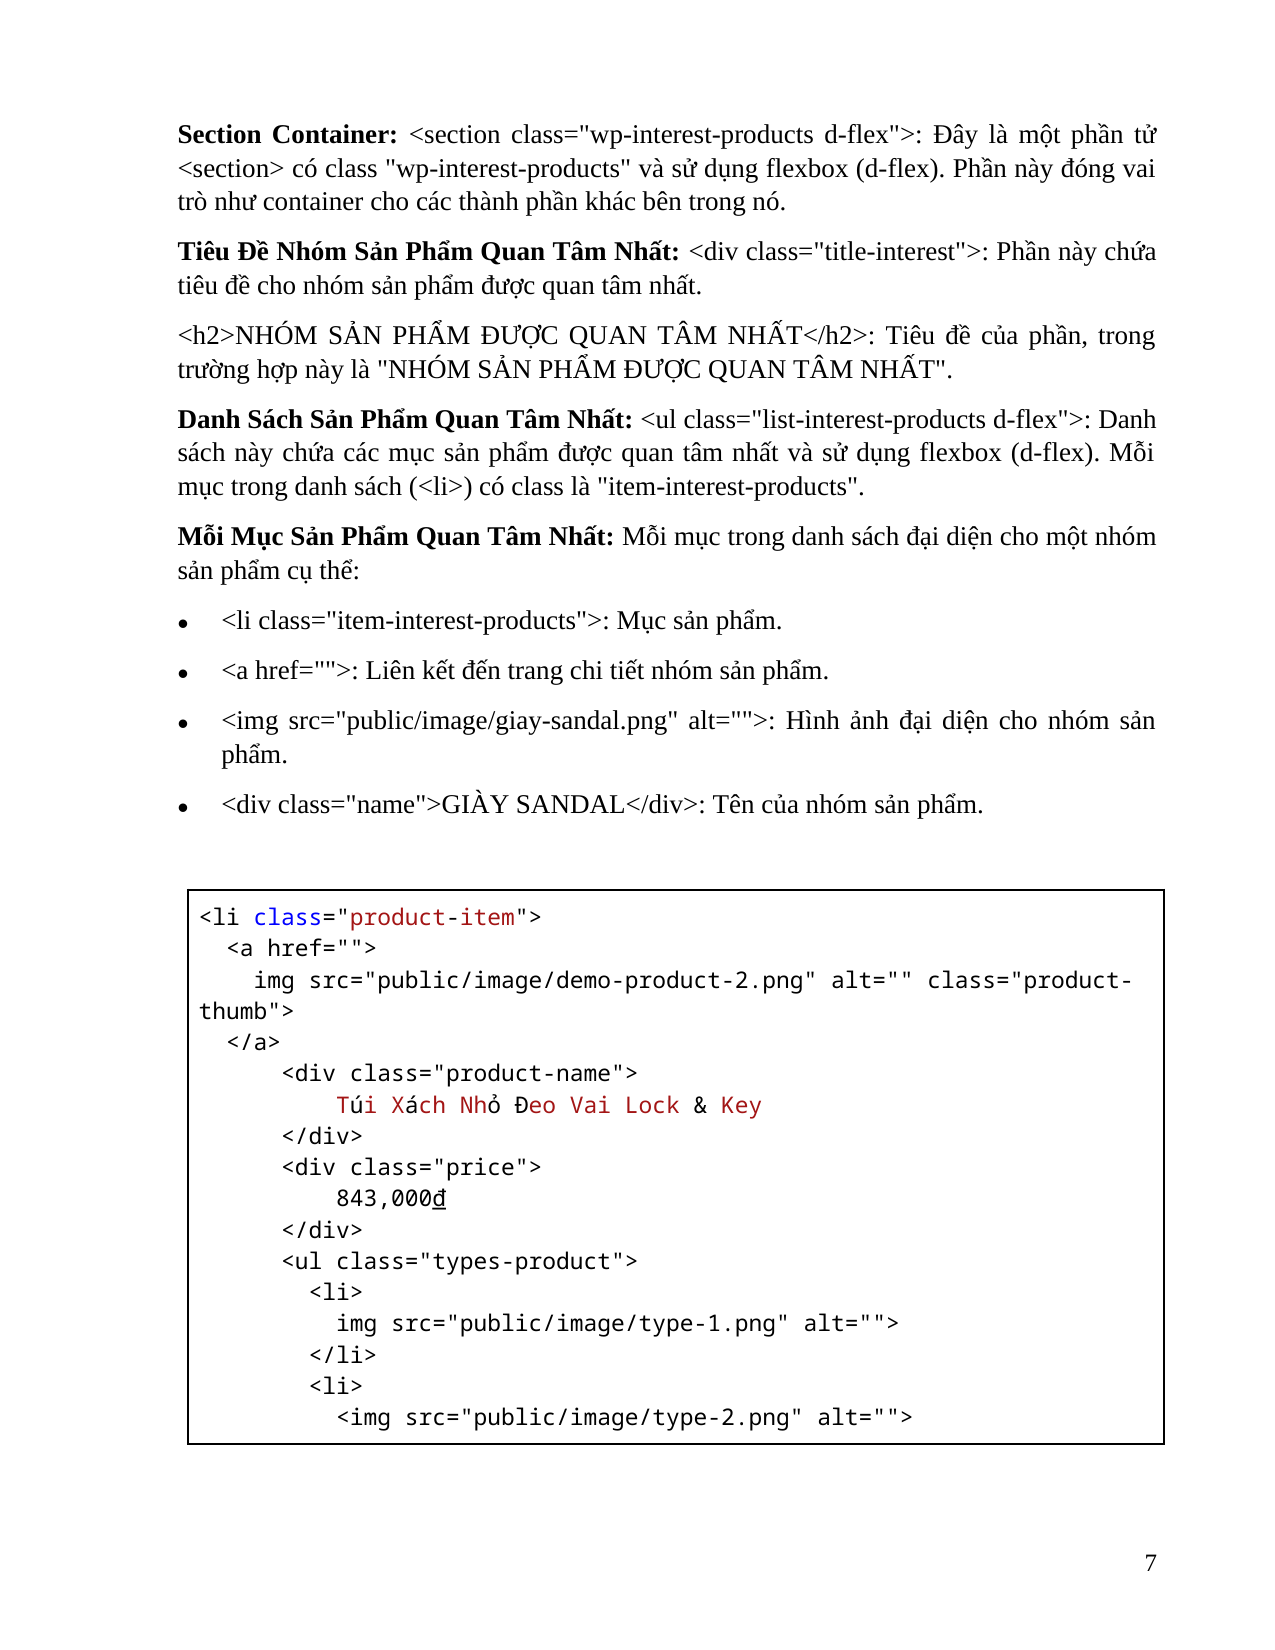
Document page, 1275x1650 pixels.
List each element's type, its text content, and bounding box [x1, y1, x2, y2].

list Mỗi Mục Sản Phẩm Quan Tâm Nhất: Mỗi mục trong danh sách đại diện cho một nhóm sản phẩm cụ thể: [177, 520, 1157, 585]
list Tiêu Đề Nhóm Sản Phẩm Quan Tâm Nhất: <div class="title-interest">: Phần này chứa tiêu đề cho nhóm sản phẩm được quan tâm nhất. [177, 235, 1157, 300]
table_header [189, 891, 1163, 1443]
list <img src="public/image/giay-sandal.png" alt="">: Hình ảnh đại diện cho nhóm sản phẩm. [177, 704, 1157, 769]
list <h2>NHÓM SẢN PHẨM ĐƯỢC QUAN TÂM NHẤT</h2>: Tiêu đề của phần, trong trường hợp này là "NHÓM SẢN PHẨM ĐƯỢC QUAN TÂM NHẤT". [177, 319, 1157, 384]
list <li class="item-interest-products">: Mục sản phẩm. [177, 604, 1157, 635]
list Danh Sách Sản Phẩm Quan Tâm Nhất: <ul class="list-interest-products d-flex">: Danh sách này chứa các mục sản phẩm được quan tâm nhất và sử dụng flexbox (d-flex). Mỗi mục trong danh sách (<li>) có class là "item-interest-products". [177, 403, 1157, 501]
list Section Container: <section class="wp-interest-products d-flex">: Đây là một phần tử <section> có class "wp-interest-products" và sử dụng flexbox (d-flex). Phần này đóng vai trò như container cho các thành phần khác bên trong nó. [177, 118, 1157, 216]
list <div class="name">GIÀY SANDAL</div>: Tên của nhóm sản phẩm. [177, 788, 1157, 819]
list <a href="">: Liên kết đến trang chi tiết nhóm sản phẩm. [177, 654, 1157, 685]
